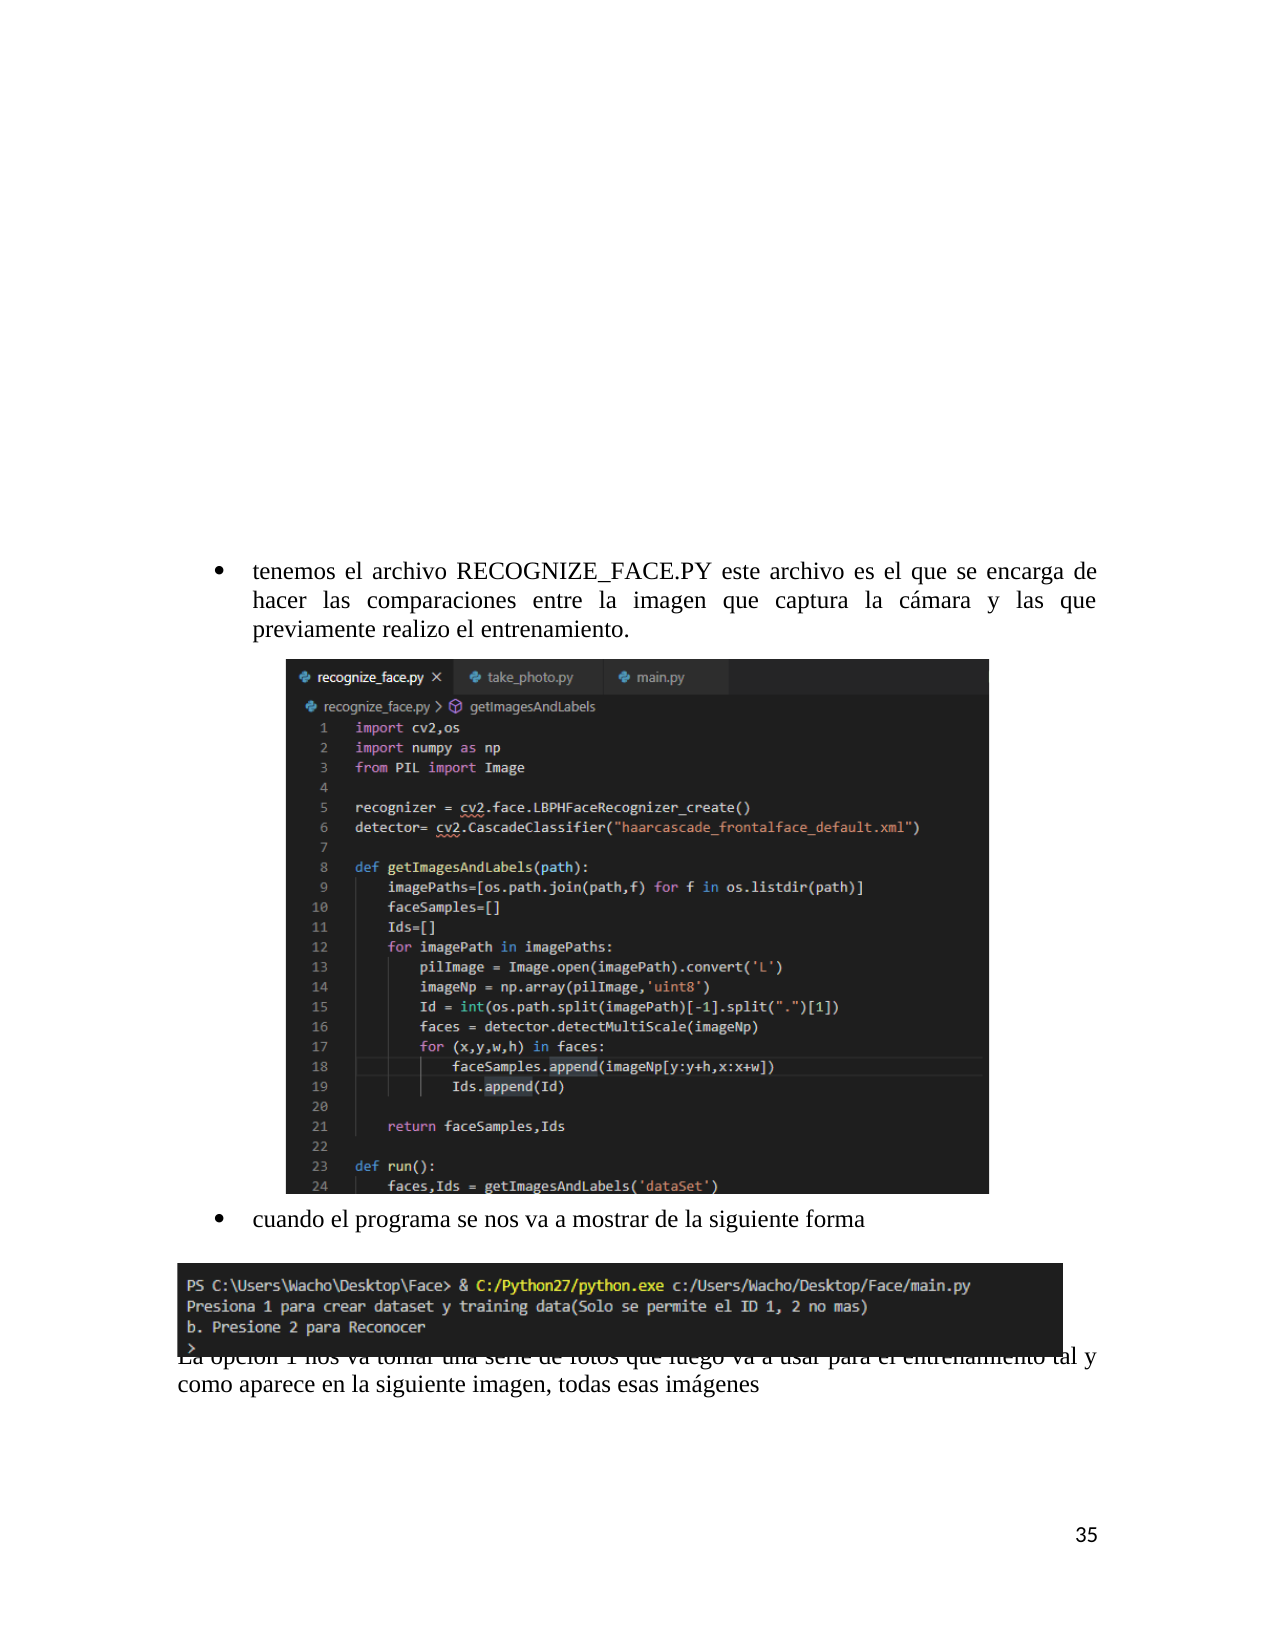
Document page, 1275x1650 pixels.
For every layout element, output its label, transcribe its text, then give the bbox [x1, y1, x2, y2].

text La opción 1 nos va tomar una serie de fotos que luego va a usar para el entrenamiento tal y como aparece en la siguiente imagen, todas esas imágenes [177, 1341, 1098, 1398]
list tenemos el archivo RECOGNIZE_FACE.PY este archivo es el que se encarga de hacer las comparaciones entre la imagen que captura la cámara y las que previamente realizo el entrenamiento. [215, 556, 1098, 643]
list cuando el programa se nos va a mostrar de la siguiente forma [215, 1204, 1098, 1233]
